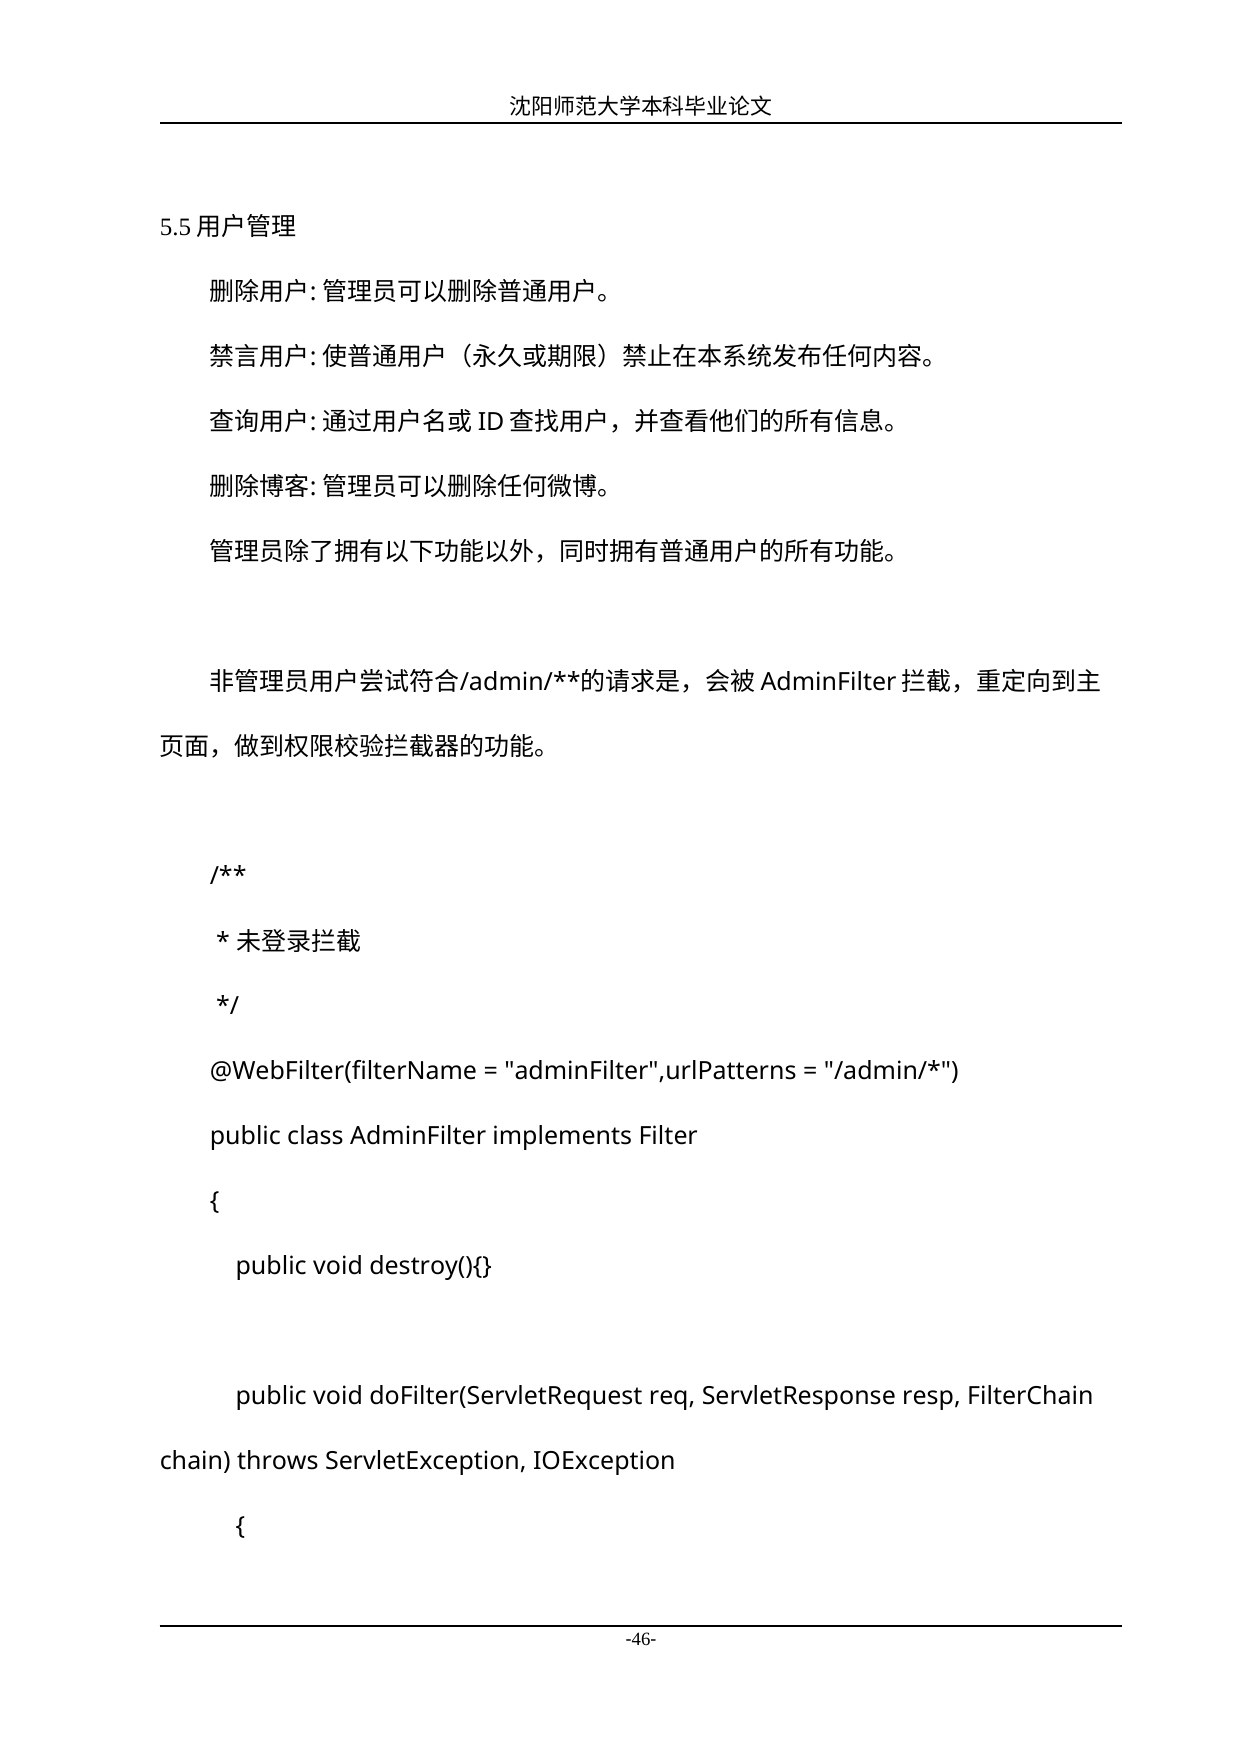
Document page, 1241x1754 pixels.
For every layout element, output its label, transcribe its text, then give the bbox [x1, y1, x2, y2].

text 管理员除了拥有以下功能以外，同时拥有普通用户的所有功能。 [159, 517, 1122, 582]
text 禁言用户: 使普通用户（永久或期限）禁止在本系统发布任何内容。 [159, 322, 1122, 387]
text @WebFilter(filterName = "adminFilter",urlPatterns = "/admin/*") [159, 1037, 1122, 1102]
text 非管理员用户尝试符合/admin/**的请求是，会被AdminFilter拦截，重定向到主页面，做到权限校验拦截器的功能。 [159, 647, 1122, 777]
text { [159, 1492, 1122, 1557]
text 删除用户: 管理员可以删除普通用户。 [159, 257, 1122, 322]
text * 未登录拦截 [159, 907, 1122, 972]
subtitle 5.5用户管理 [159, 192, 1122, 257]
text { [159, 1167, 1122, 1232]
text public class AdminFilter implements Filter [159, 1102, 1122, 1167]
text 查询用户: 通过用户名或ID查找用户，并查看他们的所有信息。 [159, 387, 1122, 452]
text public void doFilter(ServletRequest req, ServletResponse resp, FilterChain chain) throws ServletException, IOException [159, 1362, 1122, 1492]
text public void destroy(){} [159, 1232, 1122, 1297]
text 删除博客: 管理员可以删除任何微博。 [159, 452, 1122, 517]
text /** [159, 842, 1122, 907]
text */ [159, 972, 1122, 1037]
